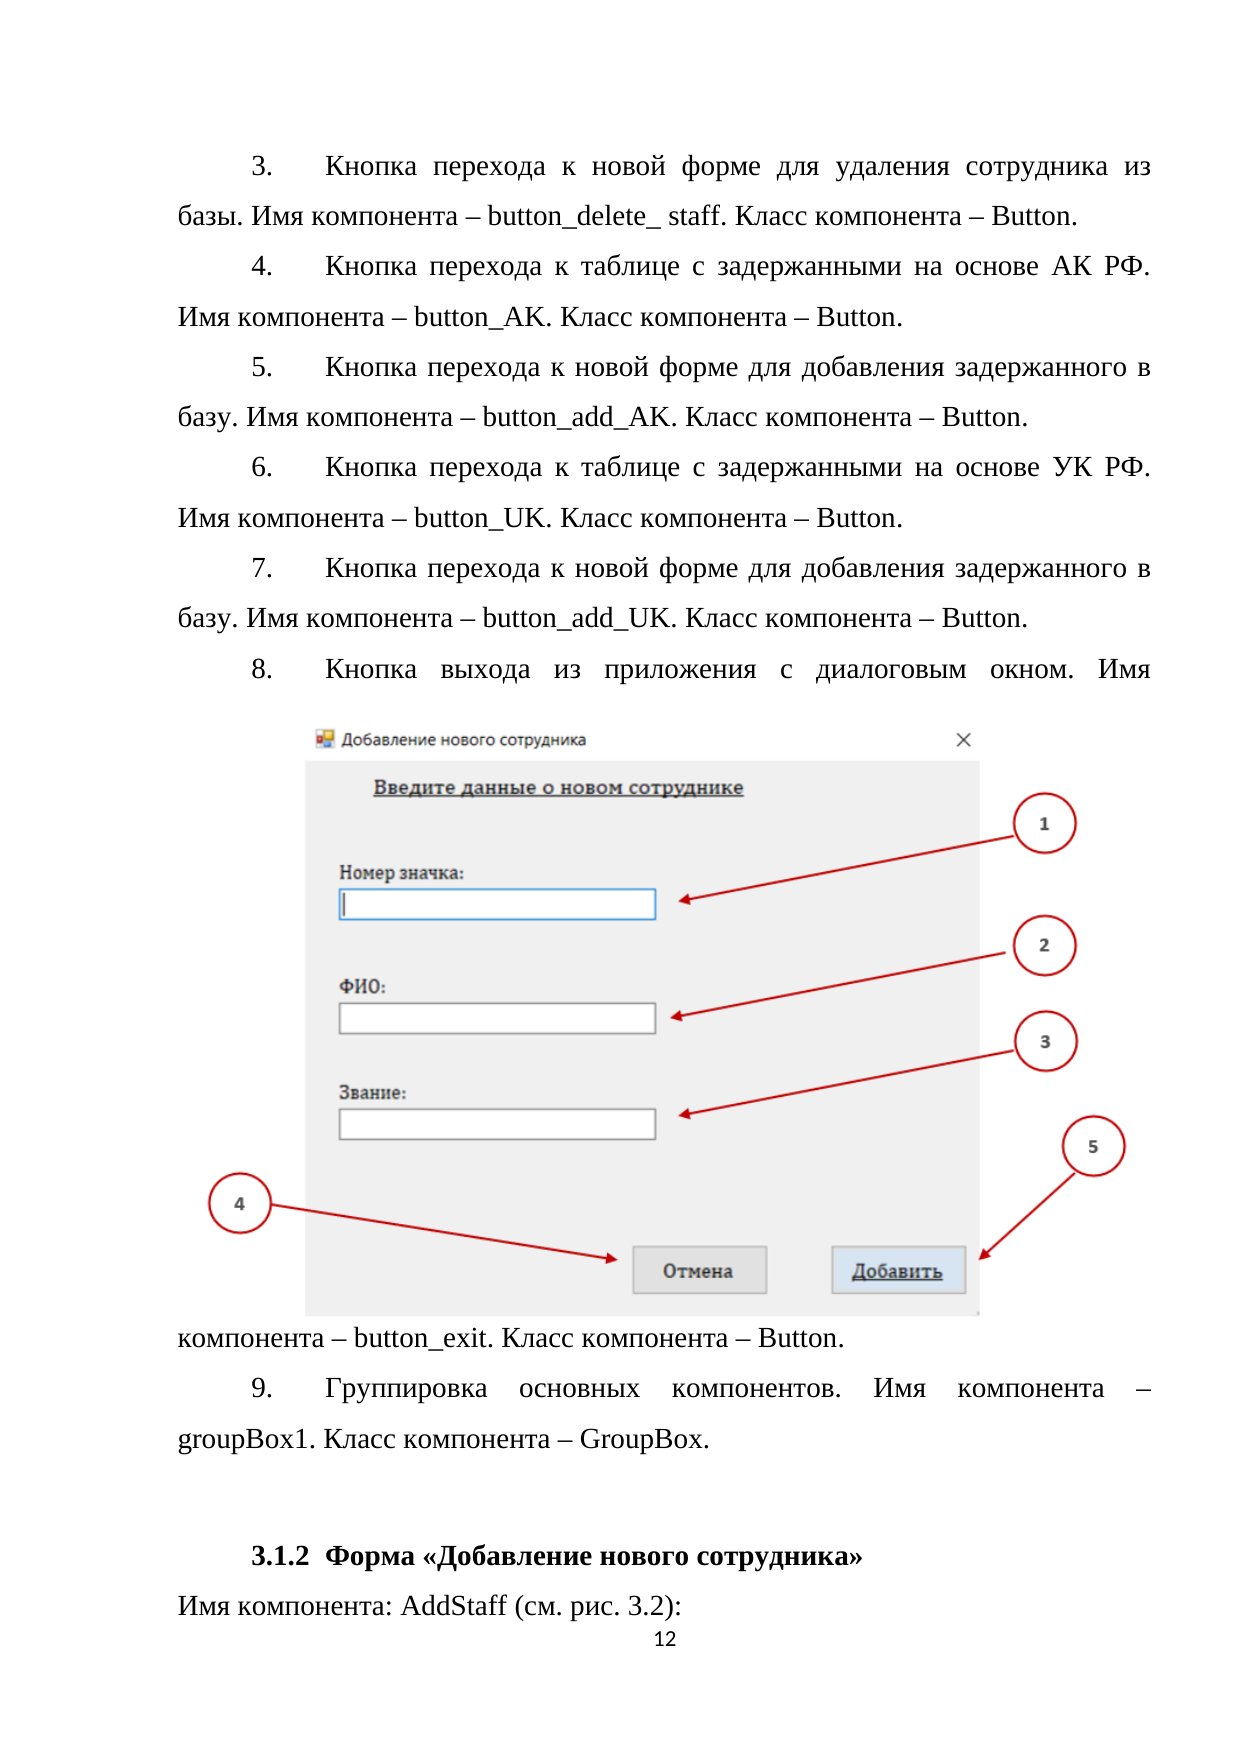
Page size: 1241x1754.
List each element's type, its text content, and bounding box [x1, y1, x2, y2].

list Кнопка перехода к таблице с задержанными на основе АК РФ. Имя компонента – button_AK. Класс компонента – Button. [177, 248, 1152, 332]
subtitle Форма «Добавление нового сотрудника» [177, 1538, 1152, 1572]
list Кнопка перехода к новой форме для удаления сотрудника из базы. Имя компонента – button_delete_ staff. Класс компонента – Button. [177, 148, 1152, 232]
list Кнопка перехода к новой форме для добавления задержанного в базу. Имя компонента – button_add_UK. Класс компонента – Button. [177, 550, 1152, 634]
text Имя компонента: AddStaff (см. рис. 3.2): [177, 1588, 1152, 1622]
list Кнопка перехода к таблице с задержанными на основе УК РФ. Имя компонента – button_UK. Класс компонента – Button. [177, 449, 1152, 533]
list Группировка основных компонентов. Имя компонента – groupBox1. Класс компонента – GroupBox. [177, 1371, 1152, 1454]
picture [161, 723, 1137, 1321]
list Кнопка перехода к новой форме для добавления задержанного в базу. Имя компонента – button_add_AK. Класс компонента – Button. [177, 349, 1152, 433]
